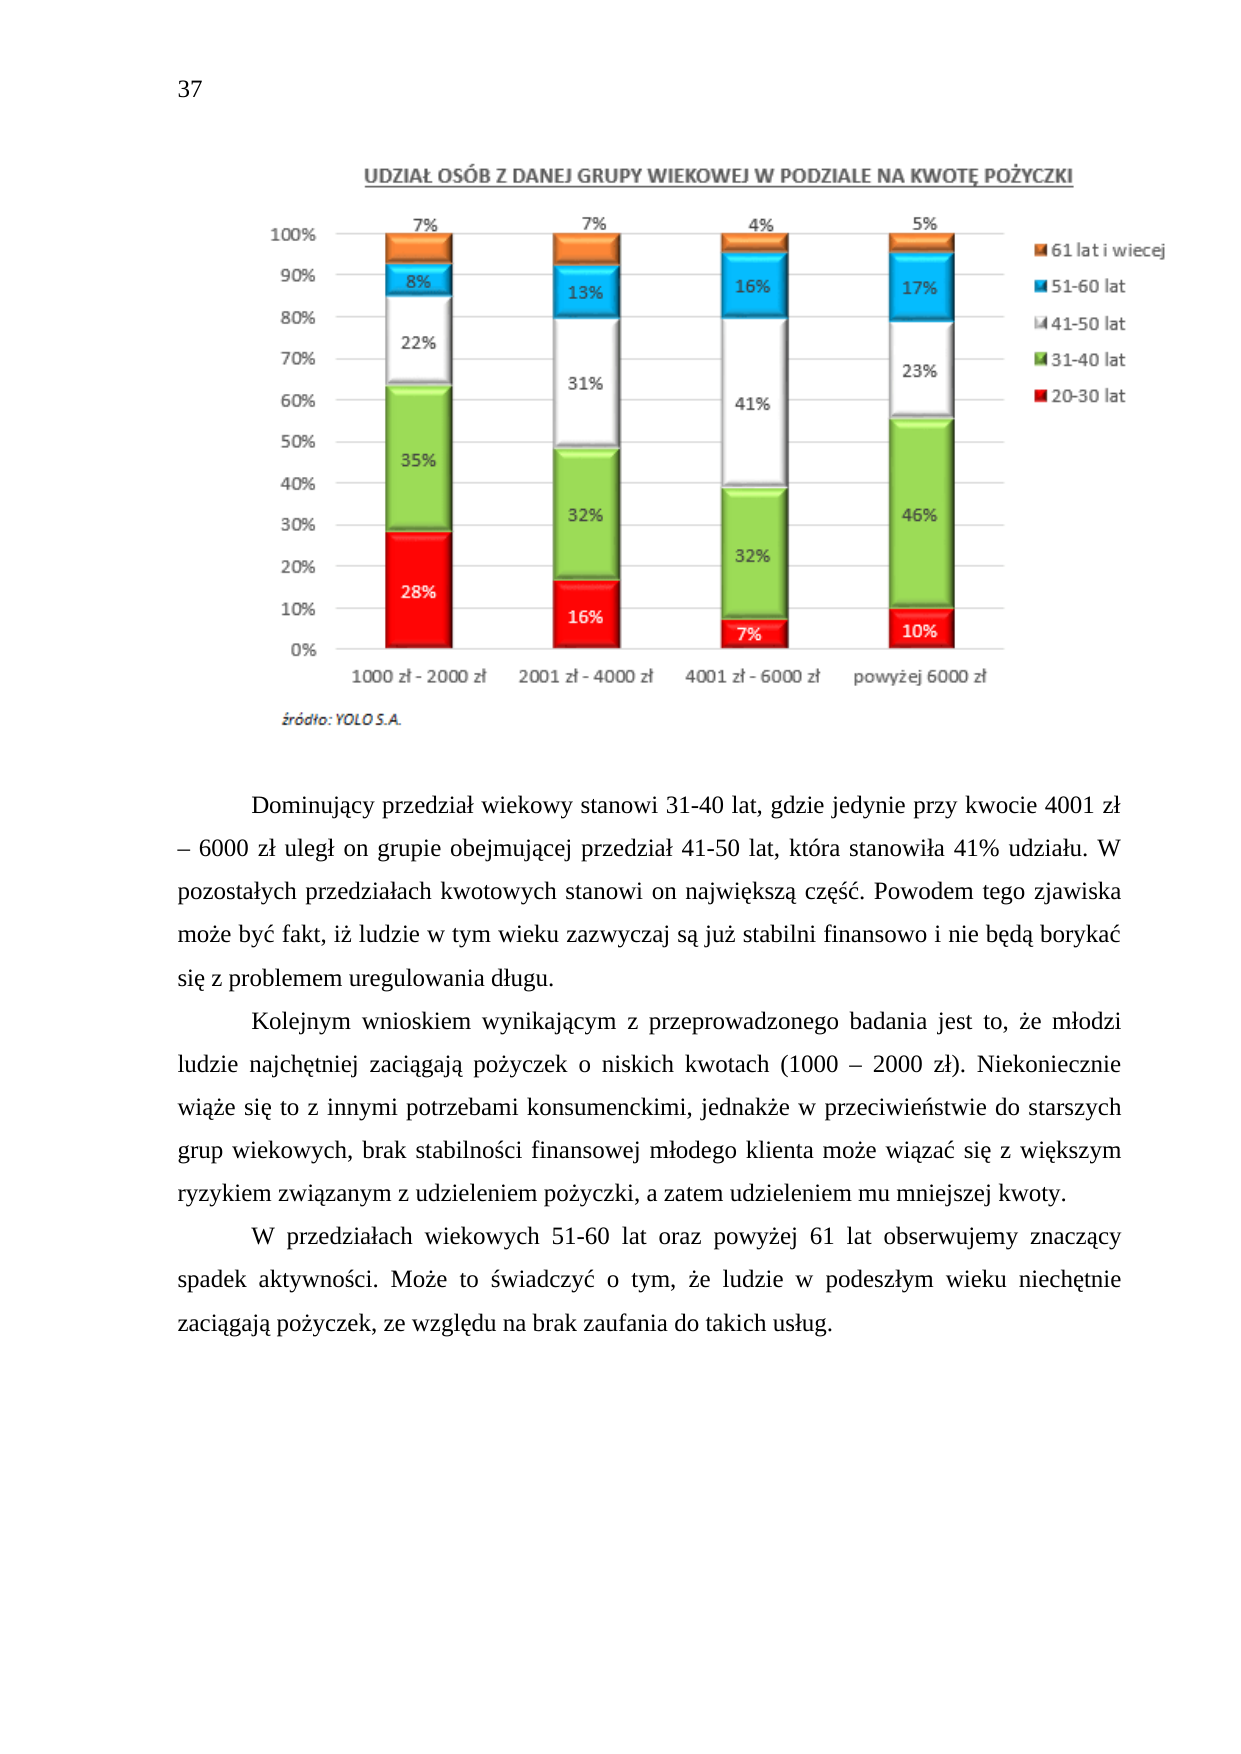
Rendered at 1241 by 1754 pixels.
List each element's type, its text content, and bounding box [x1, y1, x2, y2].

text W przedziałach wiekowych 51-60 lat oraz powyżej 61 lat obserwujemy znaczący spadek aktywności. Może to świadczyć o tym, że ludzie w podeszłym wieku niechętnie zaciągają pożyczek, ze względu na brak zaufania do takich usług. [177, 1221, 1122, 1336]
picture [251, 147, 1185, 733]
text Dominujący przedział wiekowy stanowi 31-40 lat, gdzie jedynie przy kwocie 4001 zł – 6000 zł uległ on grupie obejmującej przedział 41-50 lat, która stanowiła 41% udziału. W pozostałych przedziałach kwotowych stanowi on największą część. Powodem tego zjawiska może być fakt, iż ludzie w tym wieku zazwyczaj są już stabilni finansowo i nie będą borykać się z problemem uregulowania długu. [177, 790, 1122, 991]
text Kolejnym wnioskiem wynikającym z przeprowadzonego badania jest to, że młodzi ludzie najchętniej zaciągają pożyczek o niskich kwotach (1000 – 2000 zł). Niekoniecznie wiąże się to z innymi potrzebami konsumenckimi, jednakże w przeciwieństwie do starszych grup wiekowych, brak stabilności finansowej młodego klienta może wiązać się z większym ryzykiem związanym z udzieleniem pożyczki, a zatem udzieleniem mu mniejszej kwoty. [177, 1006, 1122, 1207]
